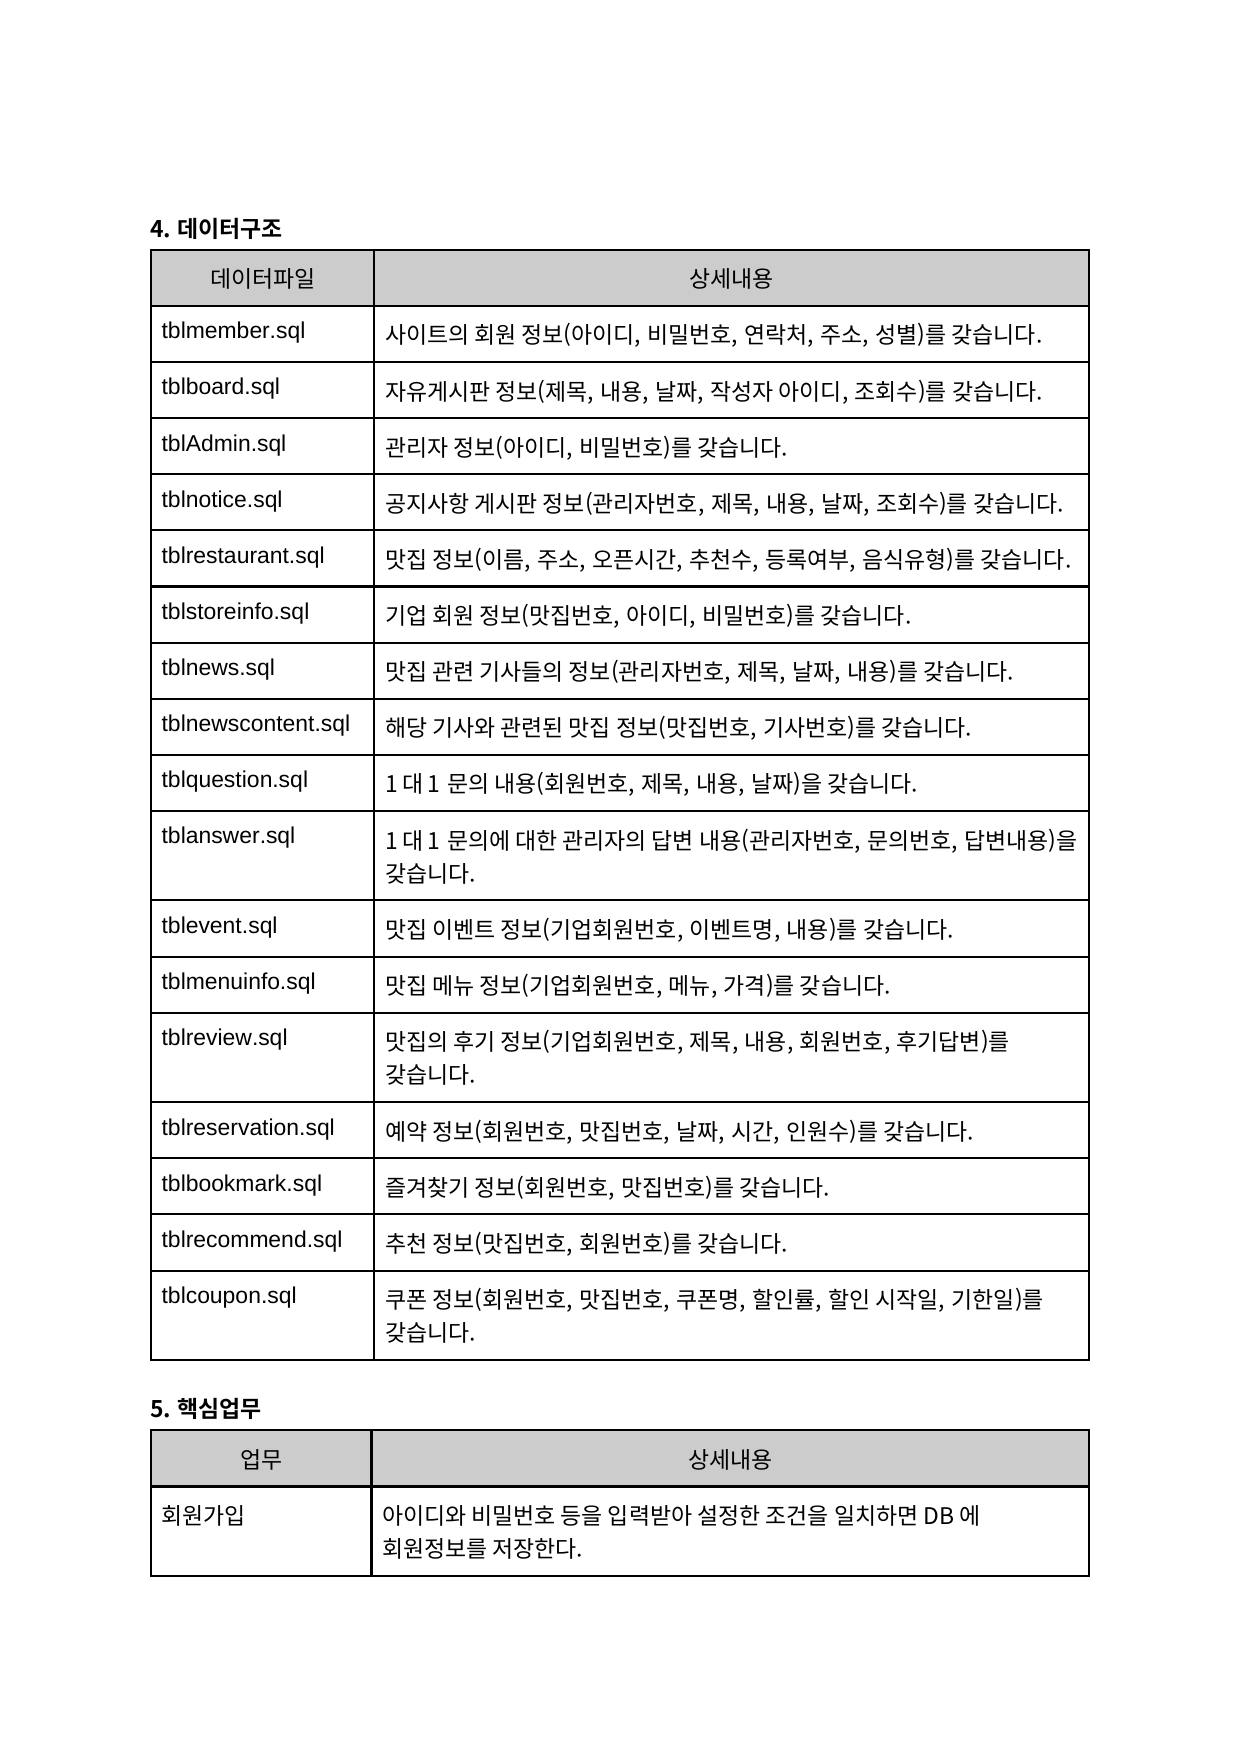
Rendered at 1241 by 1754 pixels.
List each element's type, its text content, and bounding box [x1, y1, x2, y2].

table_cell tblnotice.sql [152, 475, 373, 529]
table_cell [375, 363, 1088, 417]
table_cell [375, 1215, 1088, 1269]
table_cell [375, 756, 1088, 810]
table_cell tblAdmin.sql [152, 419, 373, 473]
table_cell [375, 901, 1088, 956]
table_cell tblbookmark.sql [152, 1159, 373, 1213]
table_cell [375, 307, 1088, 361]
table_cell tblnews.sql [152, 644, 373, 698]
table_header [152, 251, 373, 305]
table_cell [375, 958, 1088, 1012]
table_cell tblstoreinfo.sql [152, 588, 373, 642]
table_cell tblanswer.sql [152, 812, 373, 899]
table_header [373, 1431, 1088, 1485]
table_cell tblmember.sql [152, 307, 373, 361]
table_cell tblcoupon.sql [152, 1272, 373, 1359]
table_cell tblreview.sql [152, 1014, 373, 1101]
table_cell [373, 1488, 1088, 1575]
table_cell [152, 1488, 370, 1575]
table_cell tblmenuinfo.sql [152, 958, 373, 1012]
table_cell tblboard.sql [152, 363, 373, 417]
table_cell [375, 700, 1088, 754]
table_cell [375, 1159, 1088, 1213]
table_cell tblevent.sql [152, 901, 373, 956]
table_cell tblrecommend.sql [152, 1215, 373, 1269]
table_cell [375, 1014, 1088, 1101]
table_cell [375, 588, 1088, 642]
table_header [375, 251, 1088, 305]
table_cell [375, 531, 1088, 585]
table_header [152, 1431, 370, 1485]
table_cell tblreservation.sql [152, 1103, 373, 1157]
table_cell tblquestion.sql [152, 756, 373, 810]
table_cell [375, 1103, 1088, 1157]
table_cell [375, 419, 1088, 473]
table_cell tblrestaurant.sql [152, 531, 373, 585]
table_cell [375, 1272, 1088, 1359]
table_cell [375, 812, 1088, 899]
table_cell tblnewscontent.sql [152, 700, 373, 754]
table_cell [375, 644, 1088, 698]
table_cell [375, 475, 1088, 529]
